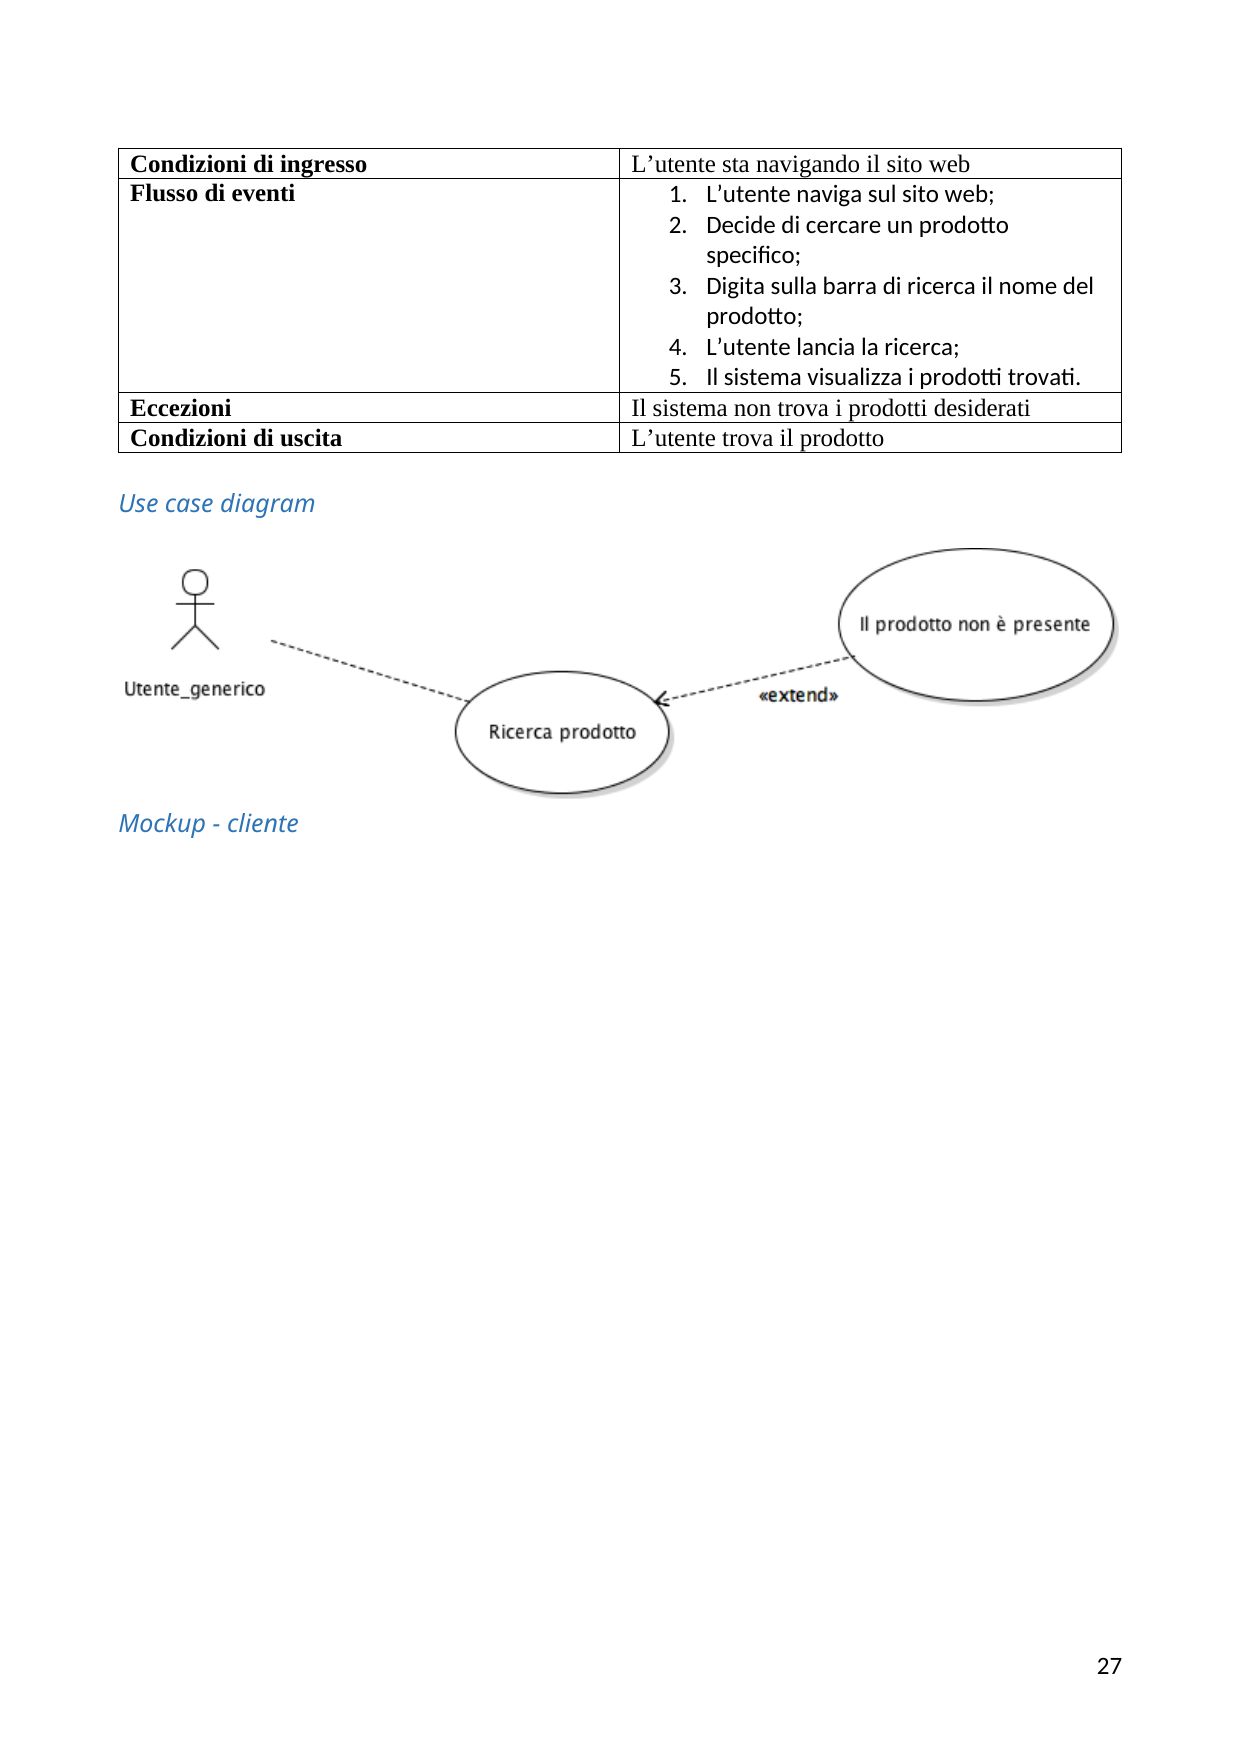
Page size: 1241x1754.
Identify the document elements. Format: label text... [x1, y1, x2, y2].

table_cell Eccezioni [119, 393, 619, 422]
table_cell L’utente sta navigando il sito web [620, 149, 1121, 177]
table_cell Condizioni di uscita [119, 423, 619, 452]
table_cell L’utente trova il prodotto [620, 423, 1121, 452]
table_cell L’utente naviga sul sito web; Decide di cercare un prodotto specifico; Digita sulla barra di ricerca il nome del prodotto; L’utente lancia la ricerca; Il sistema visualizza i prodotti trovati. [620, 179, 1121, 392]
subtitle Mockup - cliente [118, 805, 1122, 839]
table_cell Flusso di eventi [119, 179, 619, 392]
subtitle Use case diagram [118, 486, 1122, 520]
table_cell Condizioni di ingresso [119, 149, 619, 177]
picture [118, 548, 1122, 802]
table_cell Il sistema non trova i prodotti desiderati [620, 393, 1121, 422]
